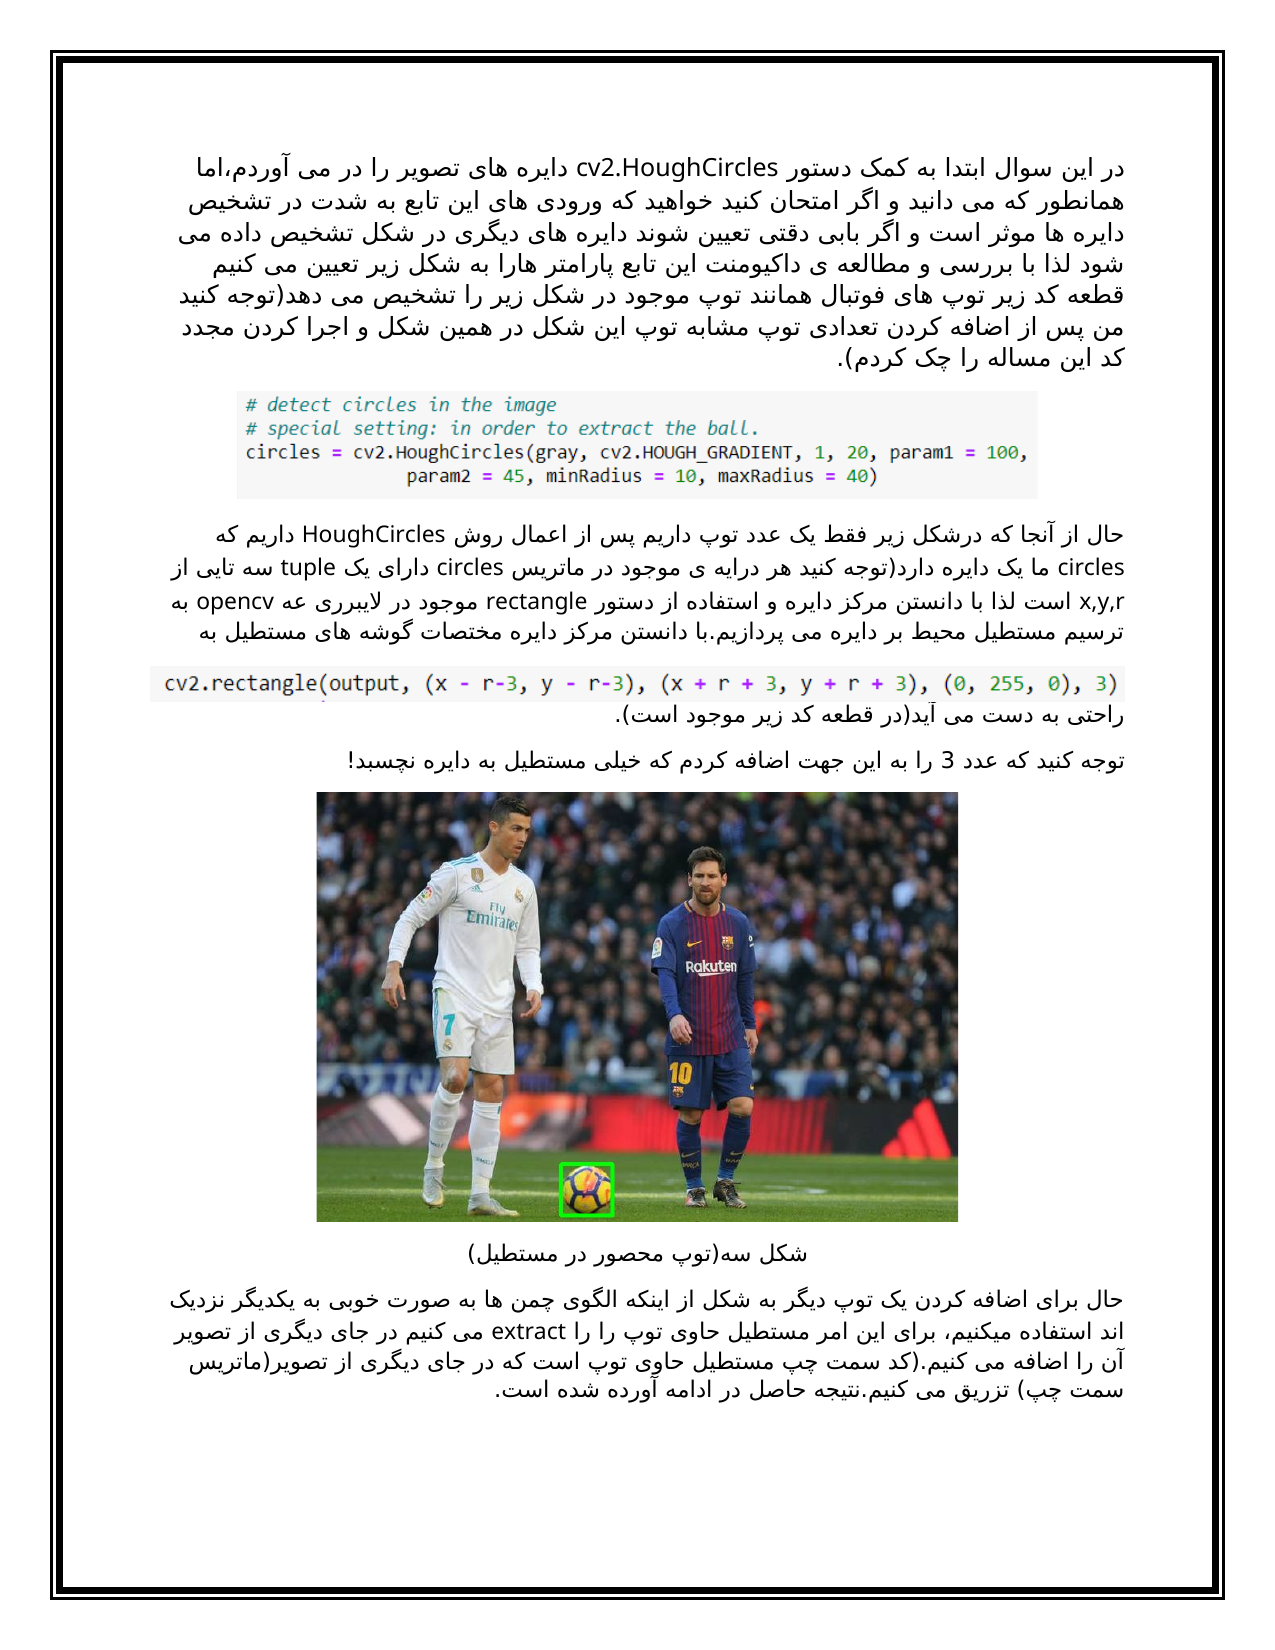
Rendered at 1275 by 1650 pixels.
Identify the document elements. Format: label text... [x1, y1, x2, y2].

text در این سوال ابتدا به کمک دستور cv2.HoughCircles دایره های تصویر را در می آوردم،اما همانطور که می دانید و اگر امتحان کنید خواهید که ورودی های این تابع به شدت در تشخیص دایره ها موثر است و اگر بابی دقتی تعیین شوند دایره های دیگری در شکل تشخیص داده می شود لذا با بررسی و مطالعه ی داکیومنت این تابع پارامتر هارا به شکل زیر تعیین می کنیم قطعه کد زیر توپ های فوتبال همانند توپ موجود در شکل زیر را تشخیص می دهد(توجه کنید من پس از اضافه کردن تعدادی توپ مشابه توپ این شکل در همین شکل و اجرا کردن مجدد کد این مساله را چک کردم). [150, 150, 1125, 373]
picture [150, 666, 1125, 702]
text حال از آنجا که درشکل زیر فقط یک عدد توپ داریم پس از اعمال روش HoughCircles داریم که circles ما یک دایره دارد(توجه کنید هر درایه ی موجود در ماتریس circles دارای یک tuple سه تایی از x,y,r است لذا با دانستن مرکز دایره و استفاده از دستور rectangle موجود در لایبرری عه opencv به ترسیم مستطیل محیط بر دایره می پردازیم.با دانستن مرکز دایره مختصات گوشه های مستطیل به راحتی به دست می آید(در قطعه کد زیر موجود است). [150, 518, 1125, 666]
picture [316, 792, 959, 1222]
picture [237, 391, 1038, 499]
text حال برای اضافه کردن یک توپ دیگر به شکل از اینکه الگوی چمن ها به صورت خوبی به یکدیگر نزدیک اند استفاده میکنیم، برای این امر مستطیل حاوی توپ را را extract می کنیم در جای دیگری از تصویر آن را اضافه می کنیم.(کد سمت چپ مستطیل حاوی توپ است که در جای دیگری از تصویر(ماتریس سمت چپ) تزریق می کنیم.نتیجه حاصل در ادامه آورده شده است. [150, 1286, 1125, 1403]
text حال از آنجا که درشکل زیر فقط یک عدد توپ داریم پس از اعمال روش HoughCircles داریم که circles ما یک دایره دارد(توجه کنید هر درایه ی موجود در ماتریس circles دارای یک tuple سه تایی از x,y,r است لذا با دانستن مرکز دایره و استفاده از دستور rectangle موجود در لایبرری عه opencv به ترسیم مستطیل محیط بر دایره می پردازیم.با دانستن مرکز دایره مختصات گوشه های مستطیل به راحتی به دست می آید(در قطعه کد زیر موجود است). [150, 702, 1125, 728]
text شکل سه(توپ محصور در مستطیل) [150, 1240, 1125, 1267]
text توجه کنید که عدد 3 را به این جهت اضافه کردم که خیلی مستطیل به دایره نچسبد! [150, 747, 1125, 774]
